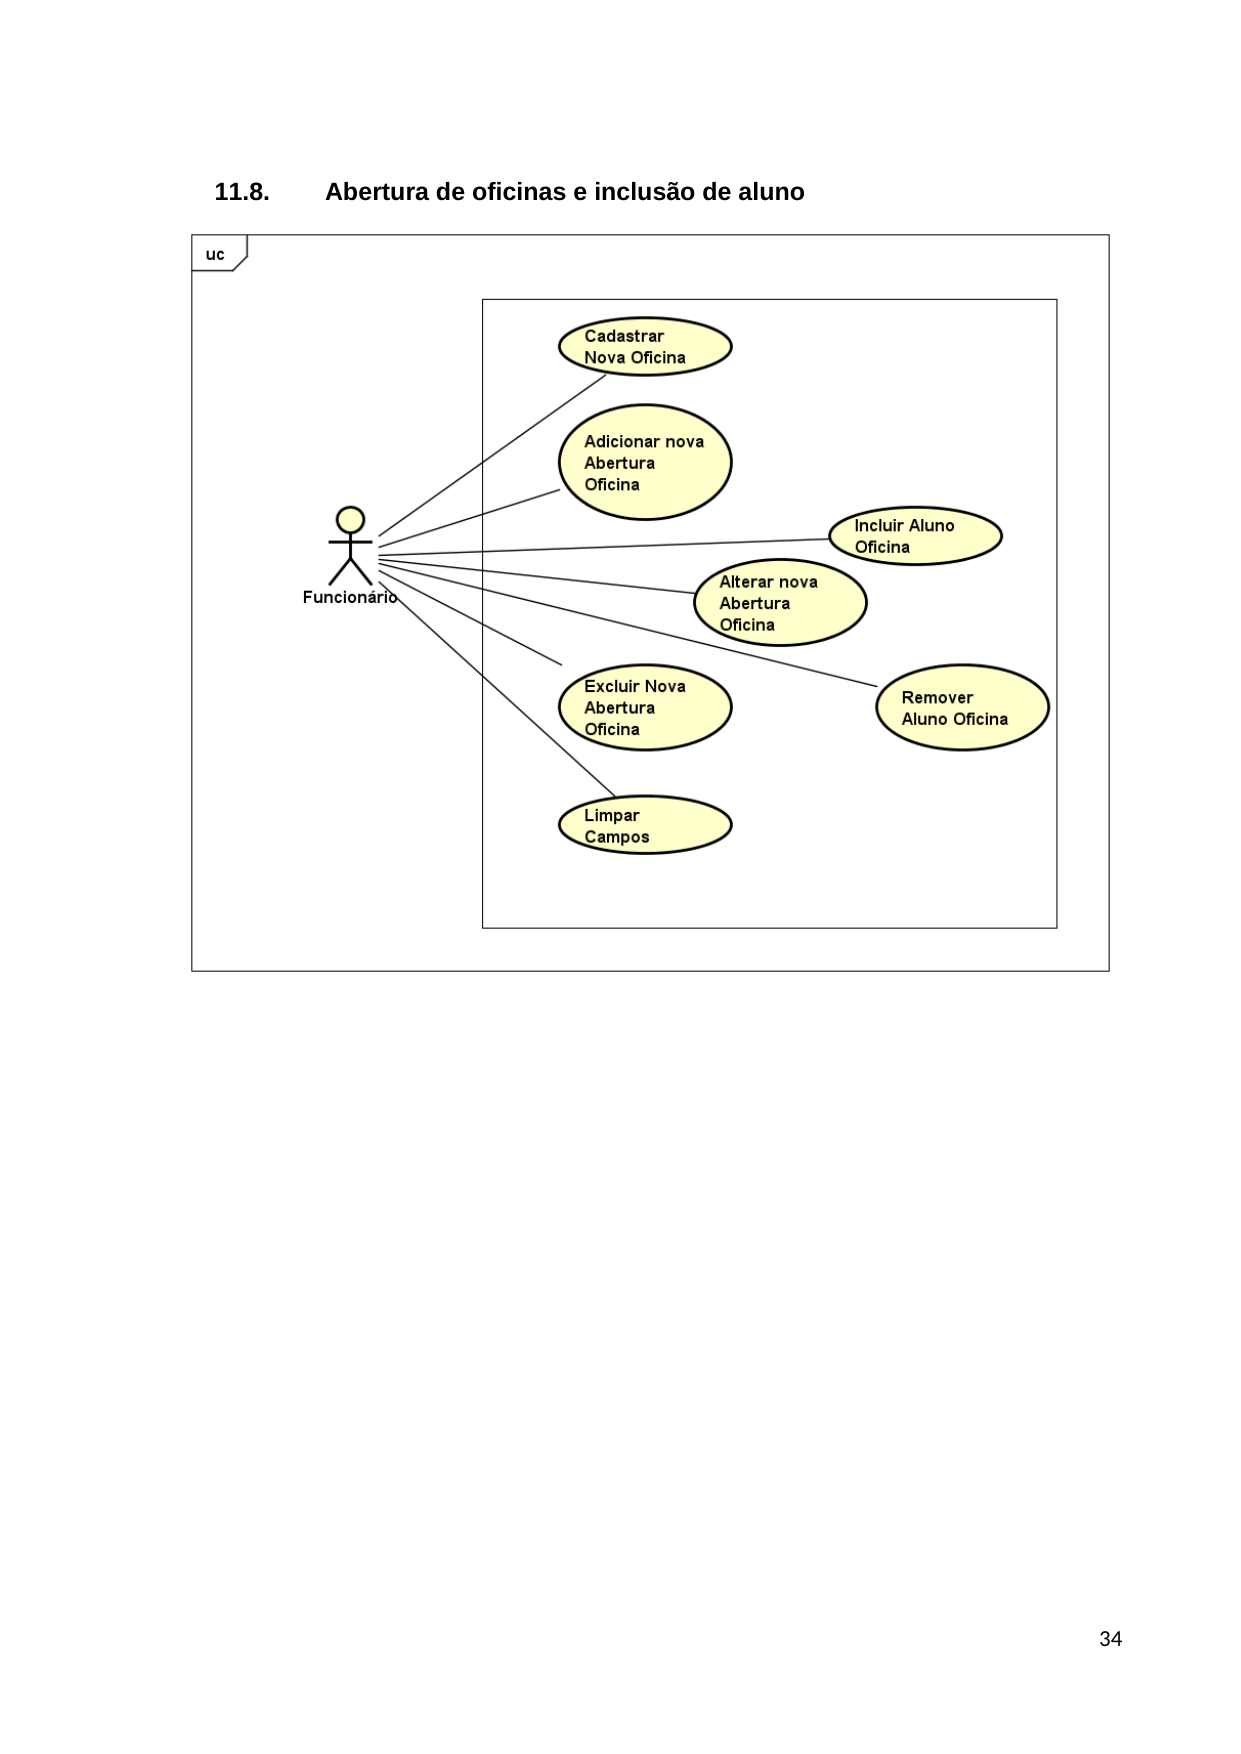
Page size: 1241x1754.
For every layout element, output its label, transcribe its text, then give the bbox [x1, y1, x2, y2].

subtitle Abertura de oficinas e inclusão de aluno [214, 177, 1122, 206]
picture [177, 220, 1123, 985]
